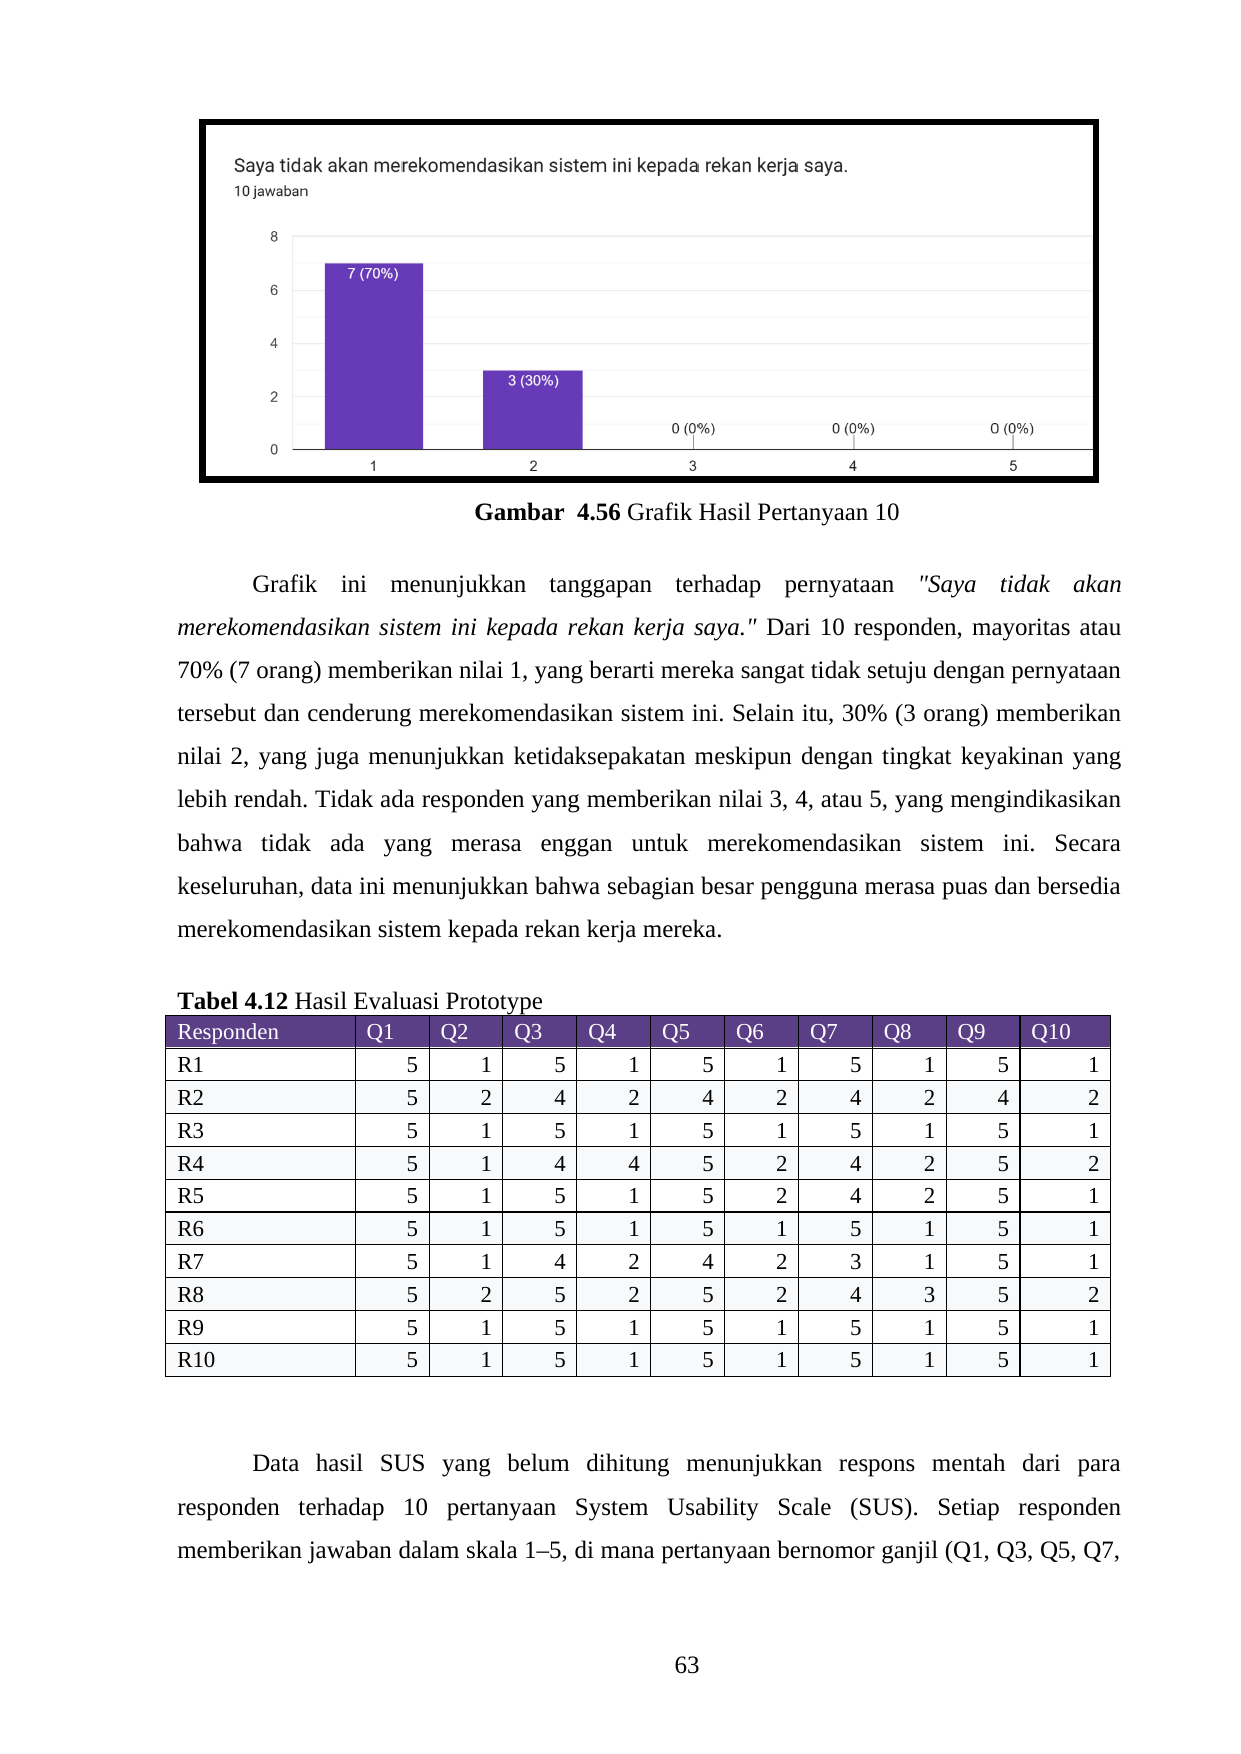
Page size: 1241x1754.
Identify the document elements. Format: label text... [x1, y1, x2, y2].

table_cell R9 [166, 1311, 355, 1343]
table_cell 1 [430, 1147, 502, 1179]
table_cell 2 [1021, 1081, 1110, 1113]
table_cell 5 [356, 1081, 429, 1113]
table_cell 5 [947, 1245, 1019, 1277]
table_cell 2 [873, 1180, 946, 1211]
table_cell 4 [503, 1245, 576, 1277]
table_cell R4 [166, 1147, 355, 1179]
table_header Q9 [947, 1016, 1019, 1047]
table_cell 1 [430, 1114, 502, 1146]
table_cell 1 [873, 1049, 946, 1080]
table_cell 1 [430, 1245, 502, 1277]
table_cell 5 [947, 1114, 1019, 1146]
table_cell 1 [725, 1114, 798, 1146]
table_cell 4 [503, 1147, 576, 1179]
table_cell 5 [356, 1245, 429, 1277]
table_cell R3 [166, 1114, 355, 1146]
table_cell 1 [873, 1245, 946, 1277]
table_cell 1 [577, 1213, 650, 1244]
table_cell 1 [873, 1213, 946, 1244]
table_cell 5 [947, 1278, 1019, 1310]
table_cell 1 [725, 1344, 798, 1376]
table_cell 5 [651, 1180, 724, 1211]
table_cell 2 [725, 1081, 798, 1113]
table_cell 2 [577, 1278, 650, 1310]
table_cell 5 [356, 1344, 429, 1376]
table_cell 5 [799, 1049, 872, 1080]
table_cell 1 [577, 1311, 650, 1343]
table_cell 1 [873, 1311, 946, 1343]
table_cell 5 [651, 1213, 724, 1244]
table_cell 4 [799, 1081, 872, 1113]
table_cell 1 [430, 1180, 502, 1211]
table_cell 1 [725, 1049, 798, 1080]
table_header Q3 [503, 1016, 576, 1047]
table_cell 4 [799, 1147, 872, 1179]
table_cell 4 [799, 1180, 872, 1211]
table_header Q1 [356, 1016, 429, 1047]
table_cell 5 [356, 1147, 429, 1179]
table_cell 5 [651, 1311, 724, 1343]
table_cell 1 [430, 1049, 502, 1080]
table_cell 5 [947, 1147, 1019, 1179]
table_cell 1 [1021, 1245, 1110, 1277]
table_cell 5 [503, 1180, 576, 1211]
table_header Q4 [577, 1016, 650, 1047]
table_cell 3 [873, 1278, 946, 1310]
table_cell 5 [651, 1147, 724, 1179]
table_header Q6 [725, 1016, 798, 1047]
table_cell R10 [166, 1344, 355, 1376]
text Grafik ini menunjukkan tanggapan terhadap pernyataan "Saya tidak akan merekomendasikan sistem ini kepada rekan kerja saya." Dari 10 responden, mayoritas atau 70% (7 orang) memberikan nilai 1, yang berarti mereka sangat tidak setuju dengan pernyataan tersebut dan cenderung merekomendasikan sistem ini. Selain itu, 30% (3 orang) memberikan nilai 2, yang juga menunjukkan ketidaksepakatan meskipun dengan tingkat keyakinan yang lebih rendah. Tidak ada responden yang memberikan nilai 3, 4, atau 5, yang mengindikasikan bahwa tidak ada yang merasa enggan untuk merekomendasikan sistem ini. Secara keseluruhan, data ini menunjukkan bahwa sebagian besar pengguna merasa puas dan bersedia merekomendasikan sistem kepada rekan kerja mereka. [177, 569, 1122, 943]
table_cell 5 [503, 1049, 576, 1080]
table_cell 5 [799, 1213, 872, 1244]
table_cell 2 [1021, 1278, 1110, 1310]
table_cell 1 [577, 1180, 650, 1211]
table_header Q2 [430, 1016, 502, 1047]
table_cell R8 [166, 1278, 355, 1310]
table_cell 1 [725, 1213, 798, 1244]
table_header Responden [166, 1016, 355, 1047]
table_cell 4 [651, 1245, 724, 1277]
table_cell 3 [799, 1245, 872, 1277]
table_cell 4 [577, 1147, 650, 1179]
table_cell 2 [430, 1081, 502, 1113]
table_cell R6 [166, 1213, 355, 1244]
table_cell 5 [799, 1344, 872, 1376]
table_cell 1 [1021, 1049, 1110, 1080]
table_cell 5 [356, 1311, 429, 1343]
table_cell 5 [799, 1114, 872, 1146]
table_cell 5 [356, 1180, 429, 1211]
table_cell 5 [651, 1114, 724, 1146]
table_cell 5 [947, 1180, 1019, 1211]
table_cell 5 [503, 1311, 576, 1343]
table_cell 2 [430, 1278, 502, 1310]
table_cell 5 [356, 1278, 429, 1310]
table_cell 2 [873, 1081, 946, 1113]
table_cell 1 [1021, 1311, 1110, 1343]
table_cell 1 [1021, 1180, 1110, 1211]
picture [206, 125, 1093, 476]
table_cell 1 [1021, 1344, 1110, 1376]
table_cell 5 [651, 1278, 724, 1310]
table_cell 4 [947, 1081, 1019, 1113]
table_cell 2 [873, 1147, 946, 1179]
table_cell R2 [166, 1081, 355, 1113]
table_cell 1 [873, 1114, 946, 1146]
table_cell 5 [356, 1213, 429, 1244]
table_cell 5 [651, 1344, 724, 1376]
table_cell 1 [577, 1114, 650, 1146]
table_cell 1 [577, 1049, 650, 1080]
table_cell 5 [503, 1344, 576, 1376]
table_cell 1 [873, 1344, 946, 1376]
table_cell 2 [725, 1245, 798, 1277]
table_cell 5 [503, 1278, 576, 1310]
table_cell 4 [503, 1081, 576, 1113]
table_cell 1 [725, 1311, 798, 1343]
table_cell 1 [1021, 1213, 1110, 1244]
table_cell 1 [577, 1344, 650, 1376]
table_cell R5 [166, 1180, 355, 1211]
table_cell 5 [947, 1049, 1019, 1080]
table_cell 2 [725, 1278, 798, 1310]
table_cell 4 [799, 1278, 872, 1310]
table_cell 5 [799, 1311, 872, 1343]
table_header Q5 [651, 1016, 724, 1047]
table_cell 5 [947, 1344, 1019, 1376]
table_cell 5 [503, 1213, 576, 1244]
table_cell 5 [947, 1311, 1019, 1343]
table_cell 4 [651, 1081, 724, 1113]
table_cell 1 [430, 1344, 502, 1376]
table_cell 2 [577, 1081, 650, 1113]
table_cell 1 [1021, 1114, 1110, 1146]
table_cell 5 [356, 1049, 429, 1080]
table_cell 5 [356, 1114, 429, 1146]
table_cell 1 [430, 1311, 502, 1343]
table_header Q7 [799, 1016, 872, 1047]
table_cell 5 [651, 1049, 724, 1080]
table_header Q8 [873, 1016, 946, 1047]
table_header Q10 [1021, 1016, 1110, 1047]
table_cell 2 [577, 1245, 650, 1277]
table_cell R1 [166, 1049, 355, 1080]
table_cell 5 [947, 1213, 1019, 1244]
table_cell 1 [430, 1213, 502, 1244]
table_cell 2 [1021, 1147, 1110, 1179]
table_cell R7 [166, 1245, 355, 1277]
table_cell 5 [503, 1114, 576, 1146]
table_cell 2 [725, 1147, 798, 1179]
table_cell 2 [725, 1180, 798, 1211]
